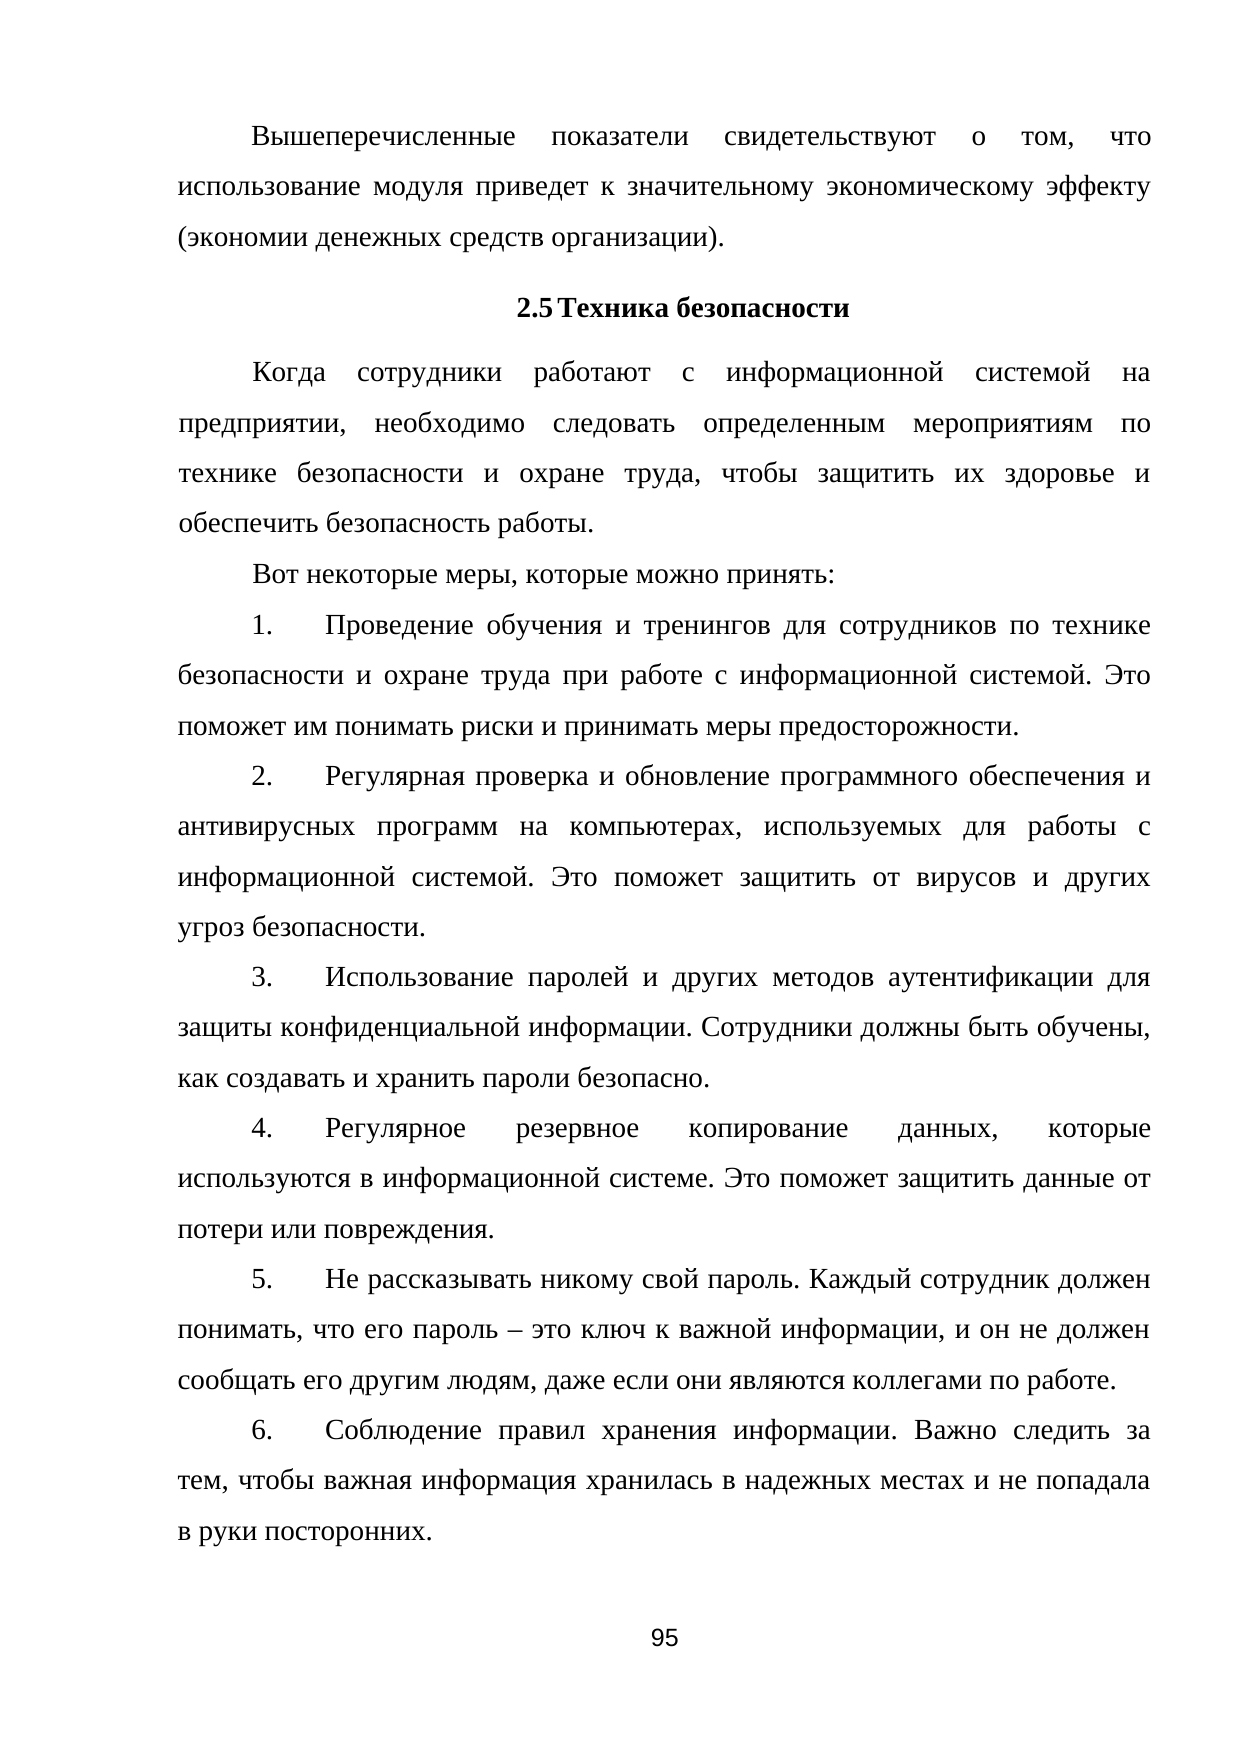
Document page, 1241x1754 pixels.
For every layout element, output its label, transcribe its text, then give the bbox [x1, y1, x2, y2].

list Проведение обучения и тренингов для сотрудников по технике безопасности и охране труда при работе с информационной системой. Это поможет им понимать риски и принимать меры предосторожности. [177, 607, 1152, 741]
list Использование паролей и других методов аутентификации для защиты конфиденциальной информации. Сотрудники должны быть обучены, как создавать и хранить пароли безопасно. [177, 959, 1152, 1093]
list Соблюдение правил хранения информации. Важно следить за тем, чтобы важная информация хранилась в надежных местах и не попадала в руки посторонних. [177, 1412, 1152, 1546]
text Вот некоторые меры, которые можно принять: [178, 556, 1152, 590]
text Вышеперечисленные показатели свидетельствуют о том, что использование модуля приведет к значительному экономическому эффекту (экономии денежных средств организации). [177, 118, 1152, 252]
list Не рассказывать никому свой пароль. Каждый сотрудник должен понимать, что его пароль – это ключ к важной информации, и он не должен сообщать его другим людям, даже если они являются коллегами по работе. [177, 1261, 1152, 1395]
list Регулярная проверка и обновление программного обеспечения и антивирусных программ на компьютерах, используемых для работы с информационной системой. Это поможет защитить от вирусов и других угроз безопасности. [177, 758, 1152, 942]
list Регулярное резервное копирование данных, которые используются в информационной системе. Это поможет защитить данные от потери или повреждения. [177, 1110, 1152, 1244]
subtitle Техника безопасности [215, 290, 1152, 323]
text Когда сотрудники работают с информационной системой на предприятии, необходимо следовать определенным мероприятиям по технике безопасности и охране труда, чтобы защитить их здоровье и обеспечить безопасность работы. [178, 354, 1152, 539]
